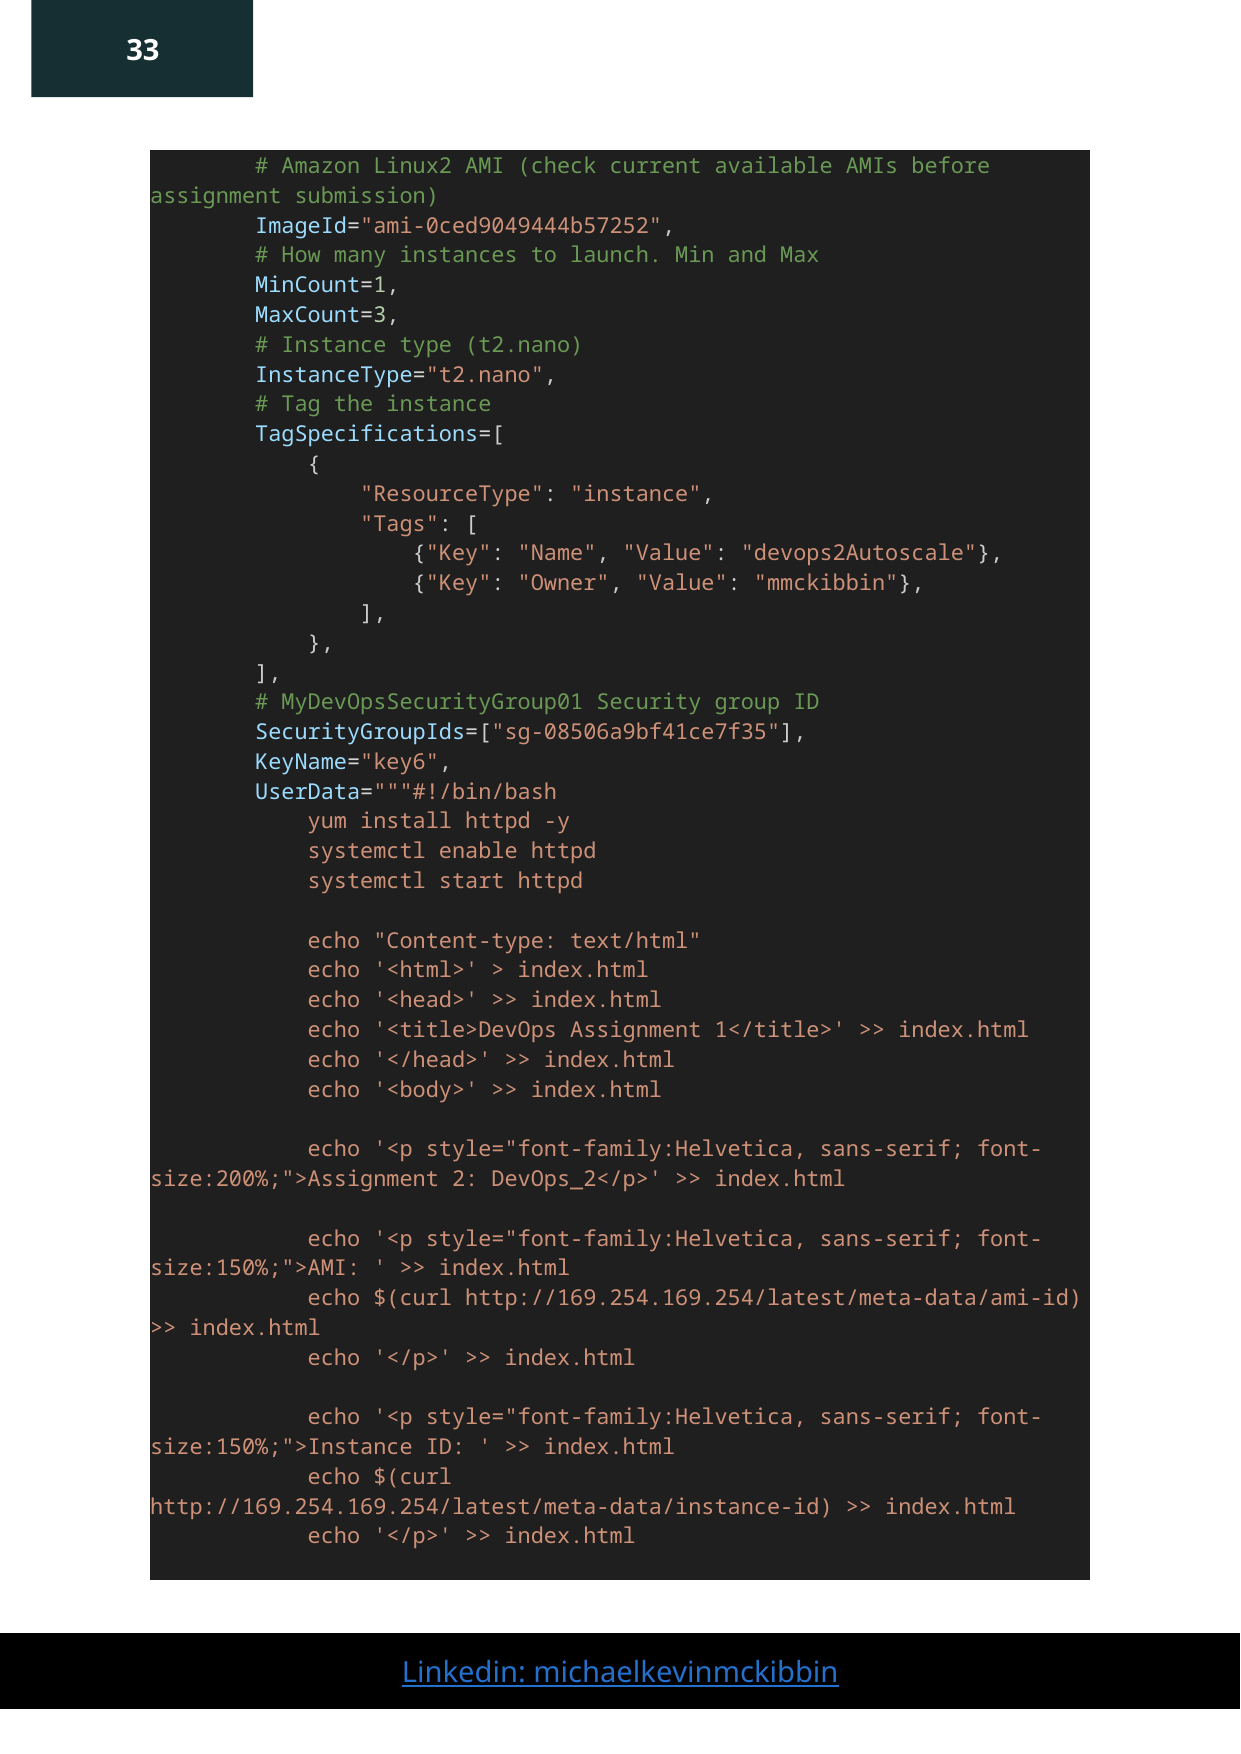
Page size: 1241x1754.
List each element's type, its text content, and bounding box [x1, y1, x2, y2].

text echo '</head>' >> index.html [150, 1044, 1090, 1073]
text ], [150, 597, 1090, 627]
text # How many instances to launch. Min and Max [150, 239, 1090, 269]
text ImageId="ami-0ced9049444b57252", [150, 209, 1090, 239]
text echo "Content-type: text/html" [150, 924, 1090, 954]
text MinCount=1, [150, 269, 1090, 299]
text echo '<head>' >> index.html [150, 984, 1090, 1014]
text InstanceType="t2.nano", [150, 358, 1090, 388]
text MaxCount=3, [150, 299, 1090, 329]
text echo $(curl http://169.254.169.254/latest/meta-data/ami-id) >> index.html [150, 1282, 1090, 1342]
text echo '</p>' >> index.html [150, 1520, 1090, 1550]
text # MyDevOpsSecurityGroup01 Security group ID [150, 686, 1090, 716]
text TagSpecifications=[ [150, 418, 1090, 448]
text { [150, 448, 1090, 478]
text UserData="""#!/bin/bash [150, 776, 1090, 805]
text echo $(curl http://169.254.169.254/latest/meta-data/instance-id) >> index.html [150, 1461, 1090, 1520]
text # Tag the instance [150, 388, 1090, 418]
text ], [150, 656, 1090, 686]
text echo '</p>' >> index.html [150, 1342, 1090, 1371]
text {"Key": "Name", "Value": "devops2Autoscale"}, [150, 537, 1090, 567]
text echo '<body>' >> index.html [150, 1073, 1090, 1103]
text echo '<title>DevOps Assignment 1</title>' >> index.html [150, 1014, 1090, 1044]
text echo '<p style="font-family:Helvetica, sans-serif; font-size:200%;">Assignment 2: DevOps_2</p>' >> index.html [150, 1133, 1090, 1193]
text "ResourceType": "instance", [150, 478, 1090, 507]
text echo '<p style="font-family:Helvetica, sans-serif; font-size:150%;">Instance ID: ' >> index.html [150, 1401, 1090, 1461]
text "Tags": [ [150, 507, 1090, 537]
text SecurityGroupIds=["sg-08506a9bf41ce7f35"], [150, 716, 1090, 746]
text echo '<html>' > index.html [150, 954, 1090, 984]
text KeyName="key6", [150, 746, 1090, 776]
text {"Key": "Owner", "Value": "mmckibbin"}, [150, 567, 1090, 597]
text # Instance type (t2.nano) [150, 329, 1090, 358]
text }, [150, 627, 1090, 656]
text echo '<p style="font-family:Helvetica, sans-serif; font-size:150%;">AMI: ' >> index.html [150, 1222, 1090, 1282]
text systemctl enable httpd [150, 835, 1090, 865]
text yum install httpd -y [150, 805, 1090, 835]
text systemctl start httpd [150, 865, 1090, 895]
text # Amazon Linux2 AMI (check current available AMIs before assignment submission) [150, 150, 1090, 209]
